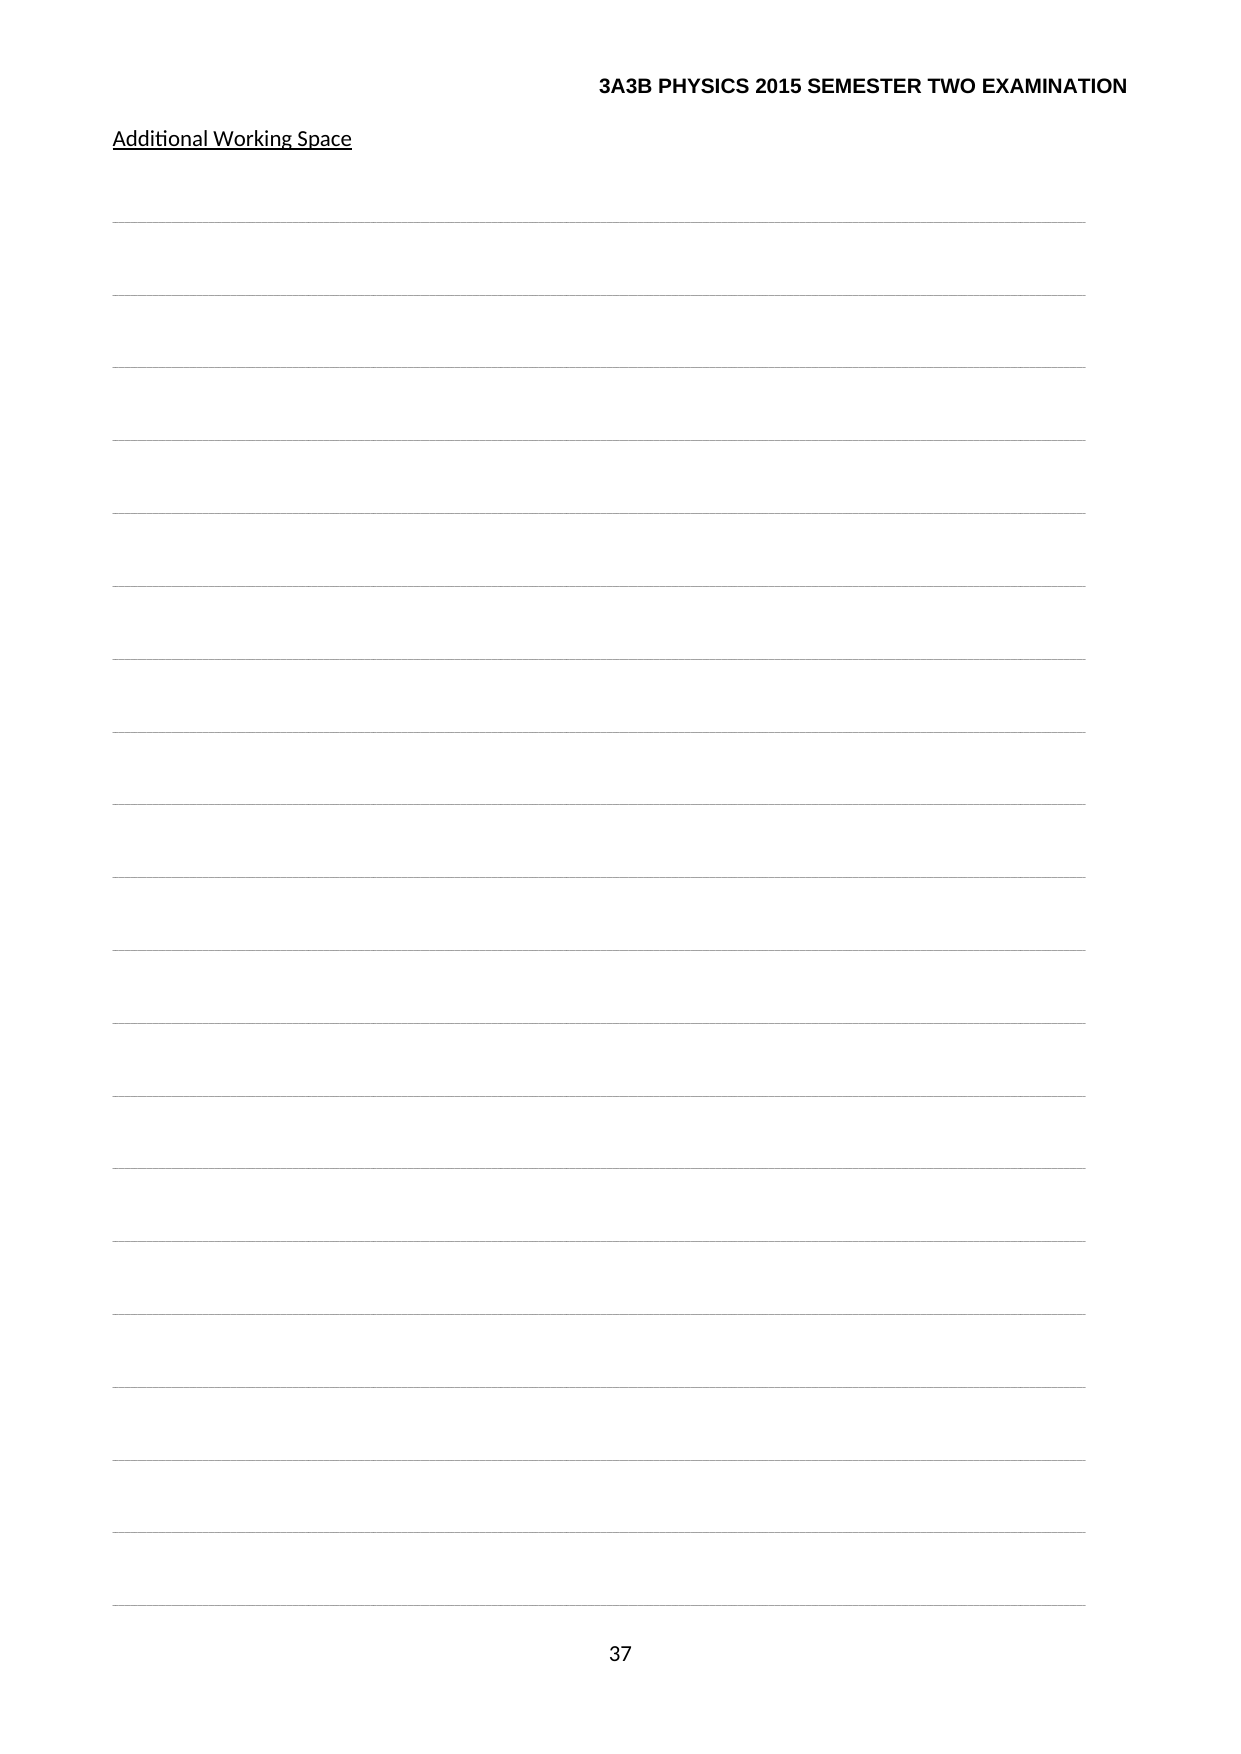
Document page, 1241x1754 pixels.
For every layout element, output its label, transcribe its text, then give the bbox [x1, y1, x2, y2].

text Additional Working Space [112, 124, 1128, 152]
